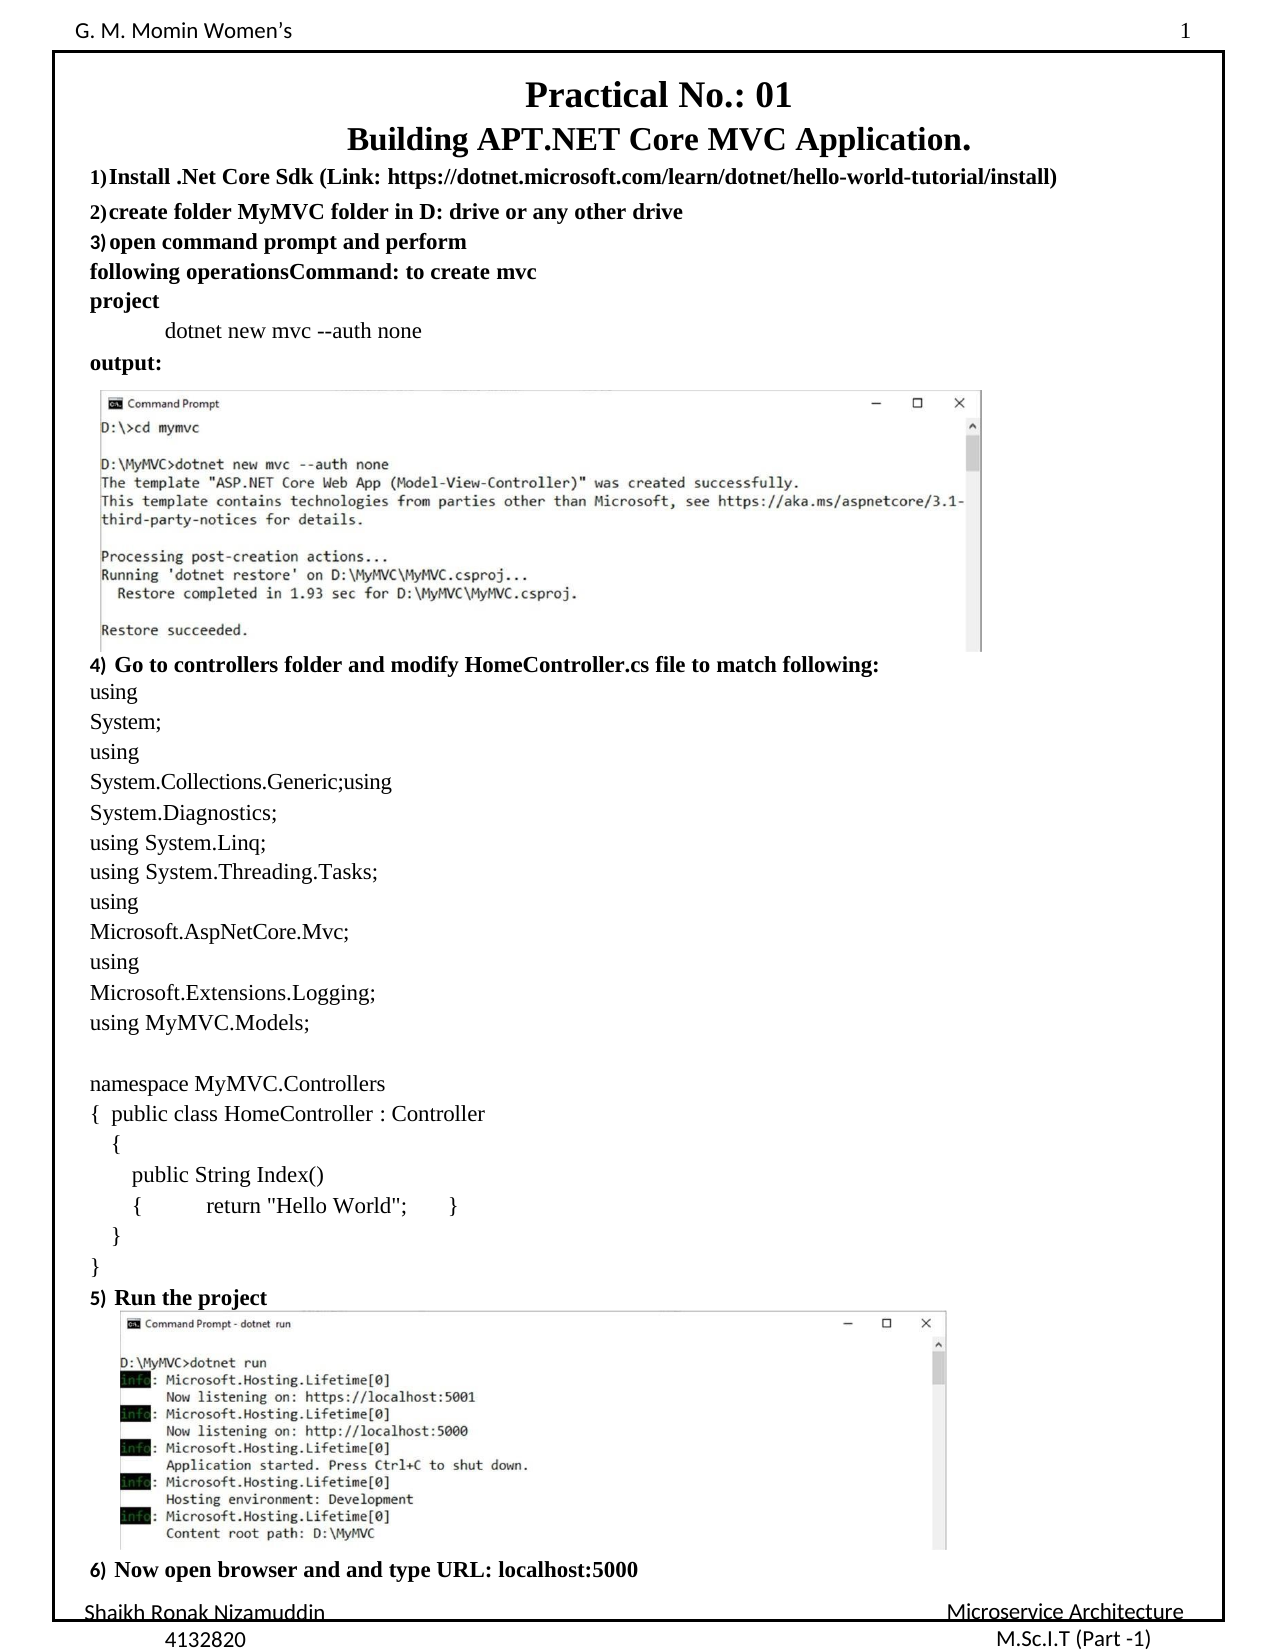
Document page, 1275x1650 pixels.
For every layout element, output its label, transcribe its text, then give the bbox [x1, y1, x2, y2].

text System.Collections.Generic;using System.Diagnostics; [89, 768, 403, 826]
subtitle Install .Net Core Sdk (Link: https://dotnet.microsoft.com/learn/dotnet/hello-world-tutorial/install) [89, 163, 1185, 190]
text using System; using [89, 678, 214, 764]
picture [120, 1310, 947, 1550]
text { [111, 1130, 1185, 1156]
list create folder MyMVC folder in D: drive or any other drive [89, 198, 1185, 224]
text } [111, 1222, 1185, 1248]
subtitle Run the project [89, 1284, 1185, 1311]
text dotnet new mvc --auth none [164, 318, 1185, 344]
text namespace MyMVC.Controllers [89, 1069, 1185, 1096]
picture [100, 390, 982, 652]
text { return "Hello World"; } [132, 1192, 1185, 1218]
text using System.Threading.Tasks; using Microsoft.AspNetCore.Mvc; using Microsoft.Extensions.Logging; using MyMVC.Models; [89, 858, 403, 1035]
text { public class HomeController : Controller [89, 1100, 1185, 1126]
list Now open browser and and type URL: localhost:5000 [89, 1556, 1185, 1582]
subtitle Building APT.NET Core MVC Application. [164, 116, 1154, 159]
text Practical No.: 01 [164, 72, 1154, 115]
text public String Index() [132, 1161, 1185, 1187]
text using System.Linq; [89, 830, 1185, 856]
text } [89, 1253, 1185, 1279]
subtitle output: [89, 349, 1185, 375]
subtitle open command prompt and perform following operationsCommand: to create mvc project [89, 228, 557, 314]
